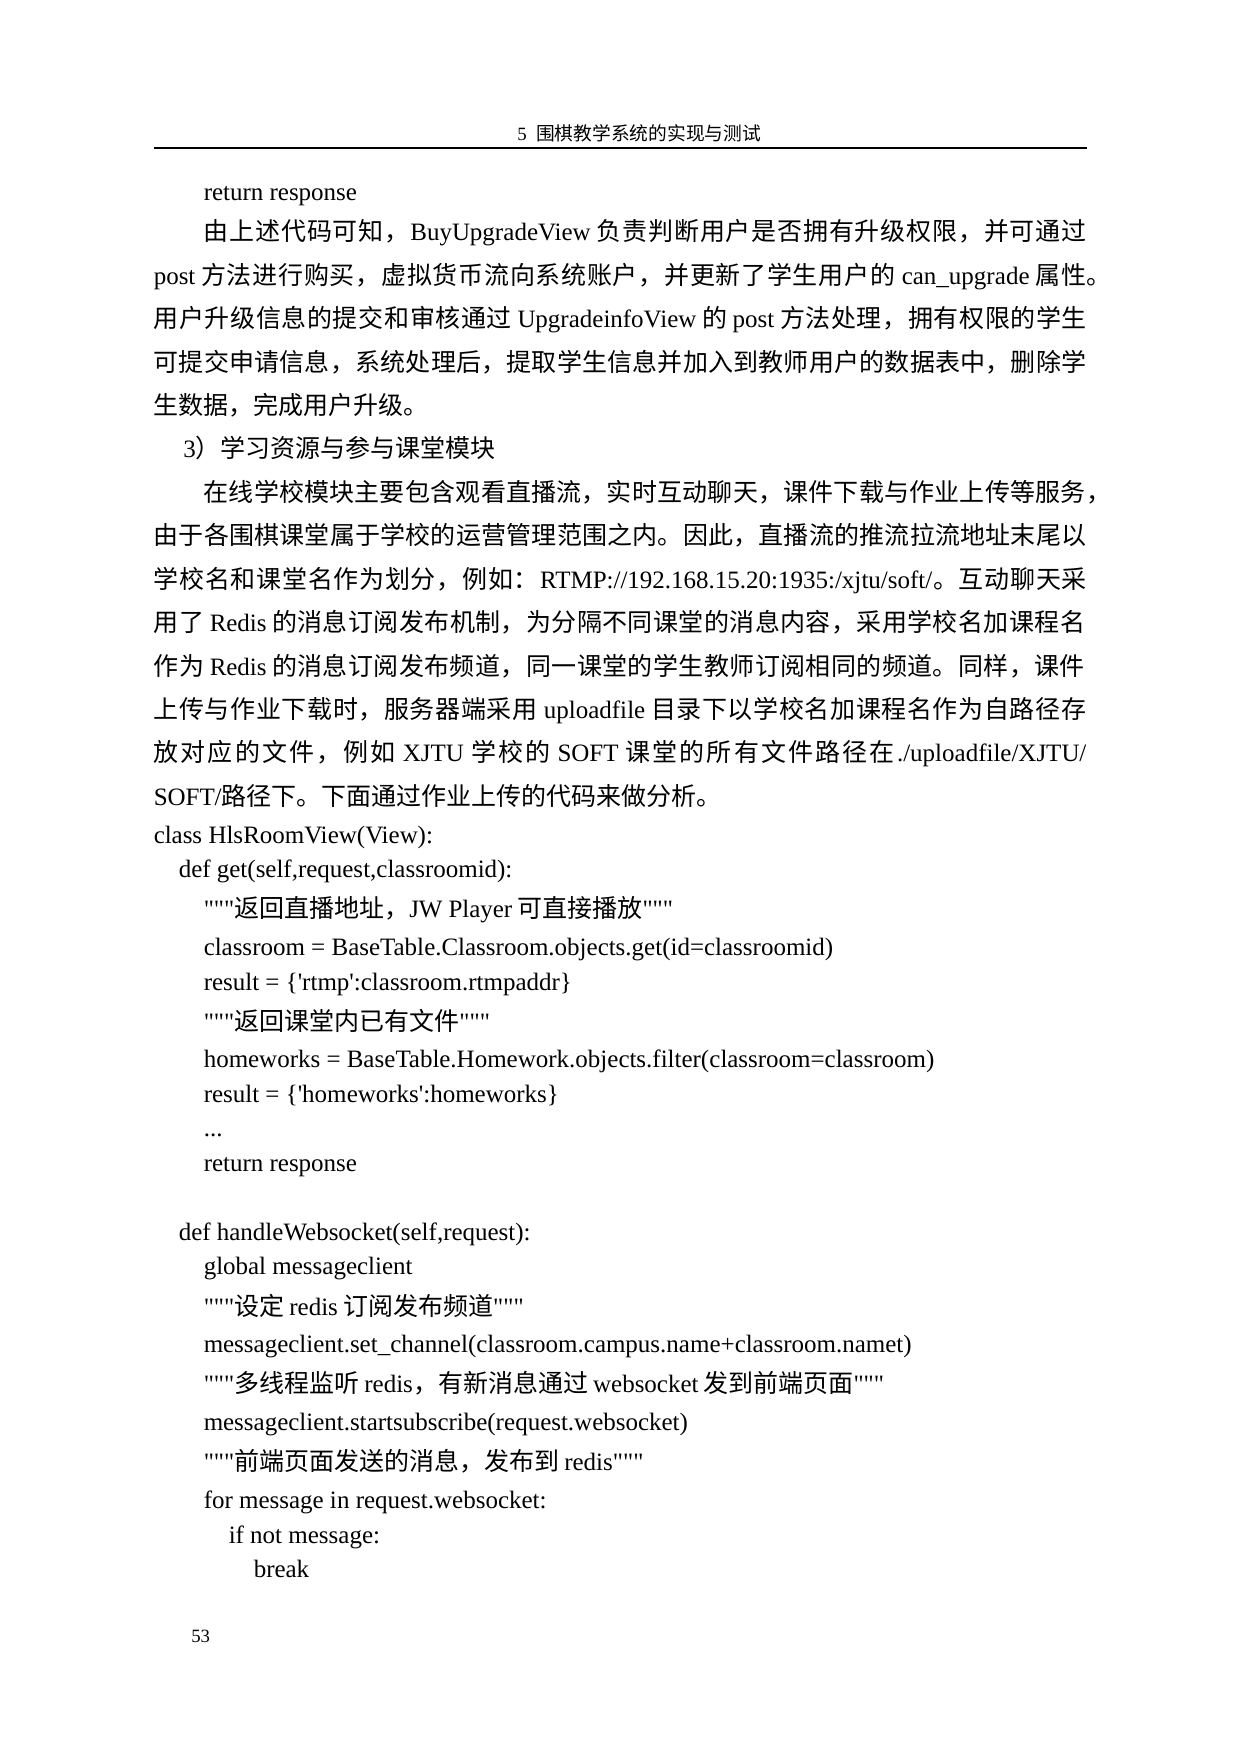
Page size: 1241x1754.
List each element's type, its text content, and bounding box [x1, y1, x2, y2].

text result = {'homeworks':homeworks} [153, 1079, 1087, 1108]
text global messageclient [153, 1251, 1087, 1280]
text return response [153, 1148, 1087, 1177]
text """返回课堂内已有文件""" [153, 1001, 1087, 1037]
text 在线学校模块主要包含观看直播流，实时互动聊天，课件下载与作业上传等服务，由于各围棋课堂属于学校的运营管理范围之内。因此，直播流的推流拉流地址末尾以学校名和课堂名作为划分，例如：RTMP://192.168.15.20:1935:/xjtu/soft/。互动聊天采用了Redis的消息订阅发布机制，为分隔不同课堂的消息内容，采用学校名加课程名作为Redis的消息订阅发布频道，同一课堂的学生教师订阅相同的频道。同样，课件上传与作业下载时，服务器端采用uploadfile目录下以学校名加课程名作为自路径存放对应的文件，例如XJTU学校的SOFT课堂的所有文件路径在./uploadfile/XJTU/SOFT/路径下。下面通过作业上传的代码来做分析。 [153, 472, 1087, 813]
text def handleWebsocket(self,request): [153, 1217, 1087, 1246]
text for message in request.websocket: [153, 1485, 1087, 1514]
text messageclient.startsubscribe(request.websocket) [153, 1407, 1087, 1436]
text 由上述代码可知，BuyUpgradeView负责判断用户是否拥有升级权限，并可通过post方法进行购买，虚拟货币流向系统账户，并更新了学生用户的can_upgrade属性。用户升级信息的提交和审核通过UpgradeinfoView的post方法处理，拥有权限的学生可提交申请信息，系统处理后，提取学生信息并加入到教师用户的数据表中，删除学生数据，完成用户升级。 [153, 212, 1087, 422]
text """返回直播地址，JW Player可直接播放""" [153, 889, 1087, 925]
text if not message: [153, 1520, 1087, 1548]
text messageclient.set_channel(classroom.campus.name+classroom.namet) [153, 1329, 1087, 1358]
text """设定redis订阅发布频道""" [153, 1286, 1087, 1322]
text def get(self,request,classroomid): [153, 854, 1087, 883]
text class HlsRoomView(View): [153, 820, 1087, 848]
text break [153, 1554, 1087, 1583]
text result = {'rtmp':classroom.rtmpaddr} [153, 967, 1087, 995]
text classroom = BaseTable.Classroom.objects.get(id=classroomid) [153, 932, 1087, 961]
text """前端页面发送的消息，发布到redis""" [153, 1442, 1087, 1478]
text homeworks = BaseTable.Homework.objects.filter(classroom=classroom) [153, 1044, 1087, 1073]
text ... [153, 1113, 1087, 1142]
text return response [153, 177, 1087, 206]
subtitle 学习资源与参与课堂模块 [183, 429, 1087, 465]
text """多线程监听redis，有新消息通过websocket发到前端页面""" [153, 1364, 1087, 1400]
